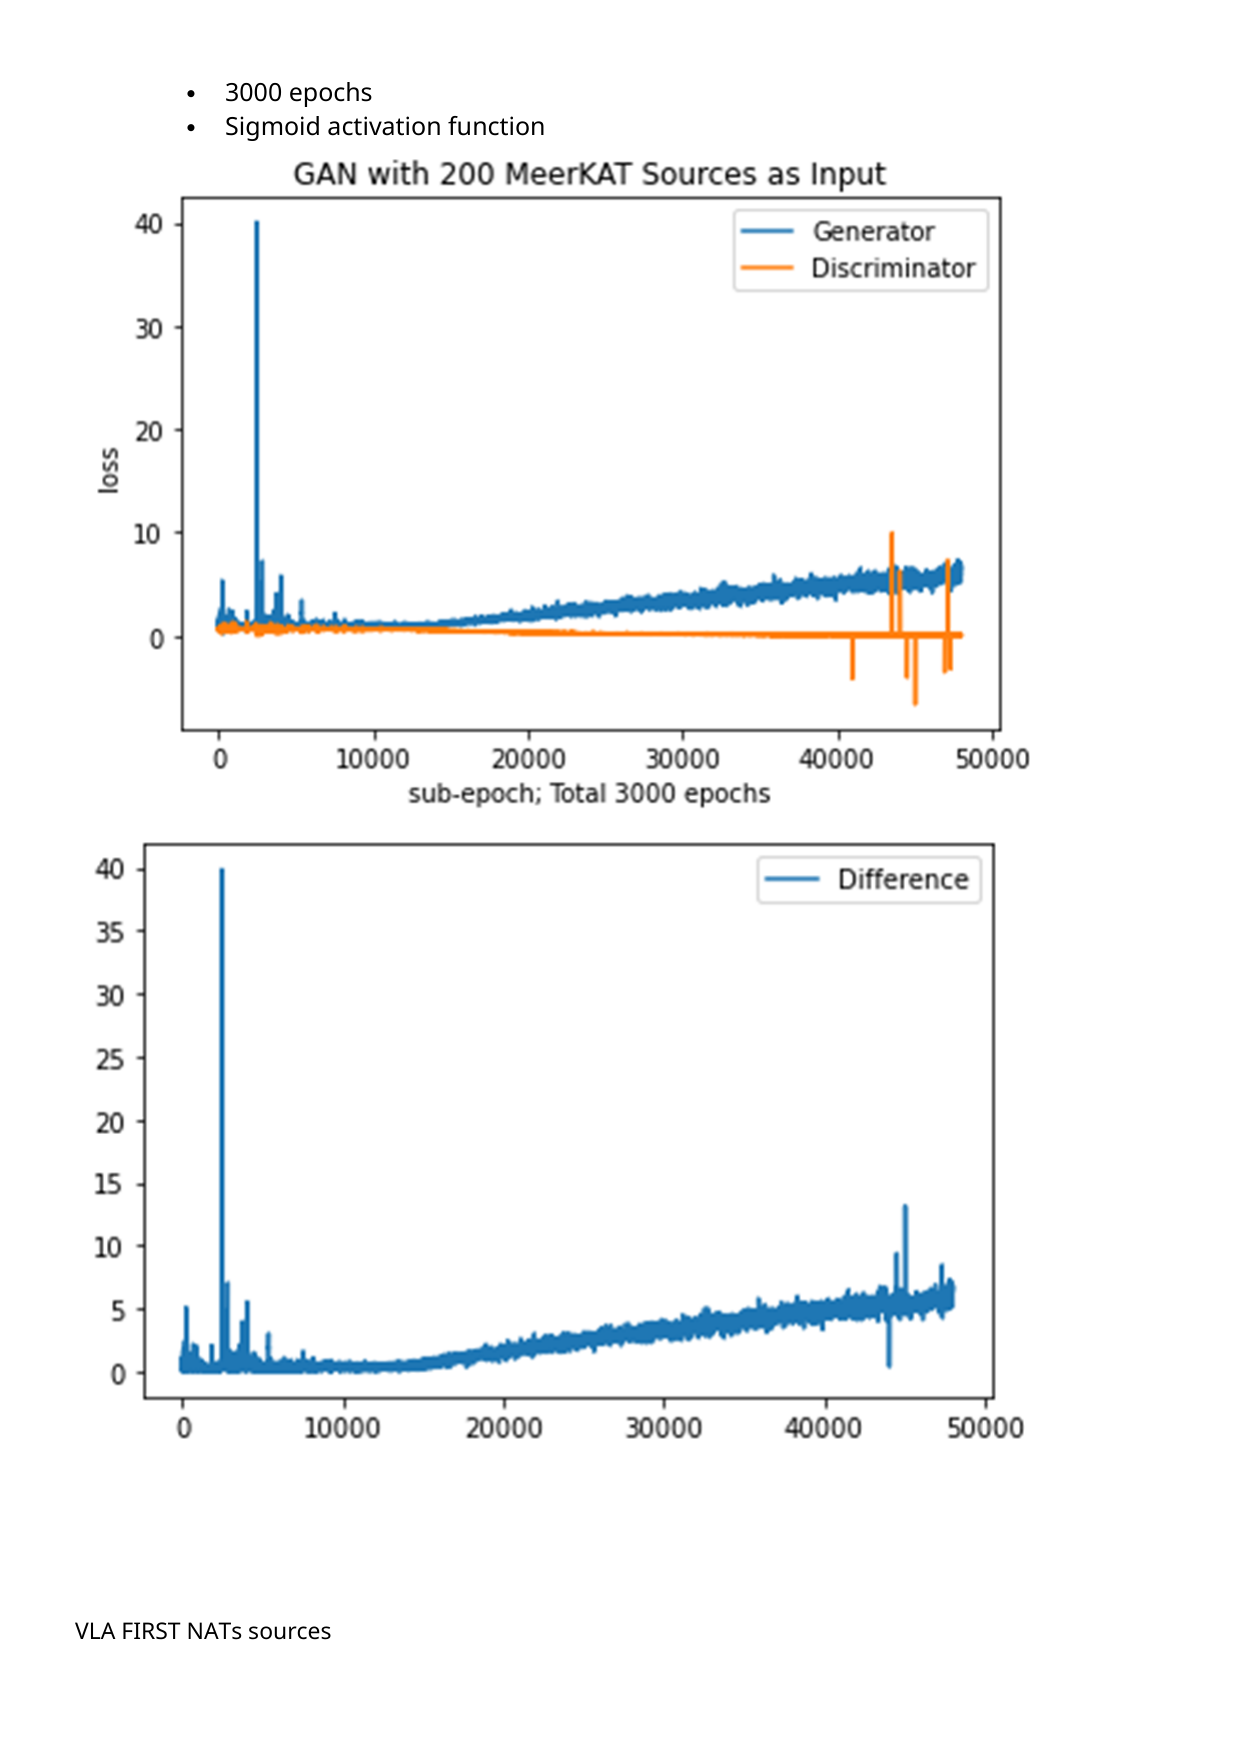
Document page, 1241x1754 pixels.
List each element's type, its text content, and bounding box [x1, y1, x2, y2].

picture [75, 828, 1043, 1458]
list 3000 epochs [187, 75, 1165, 109]
text VLA FIRST NATs sources [75, 1615, 1165, 1646]
picture [81, 143, 1048, 822]
list Sigmoid activation function [187, 109, 1165, 143]
